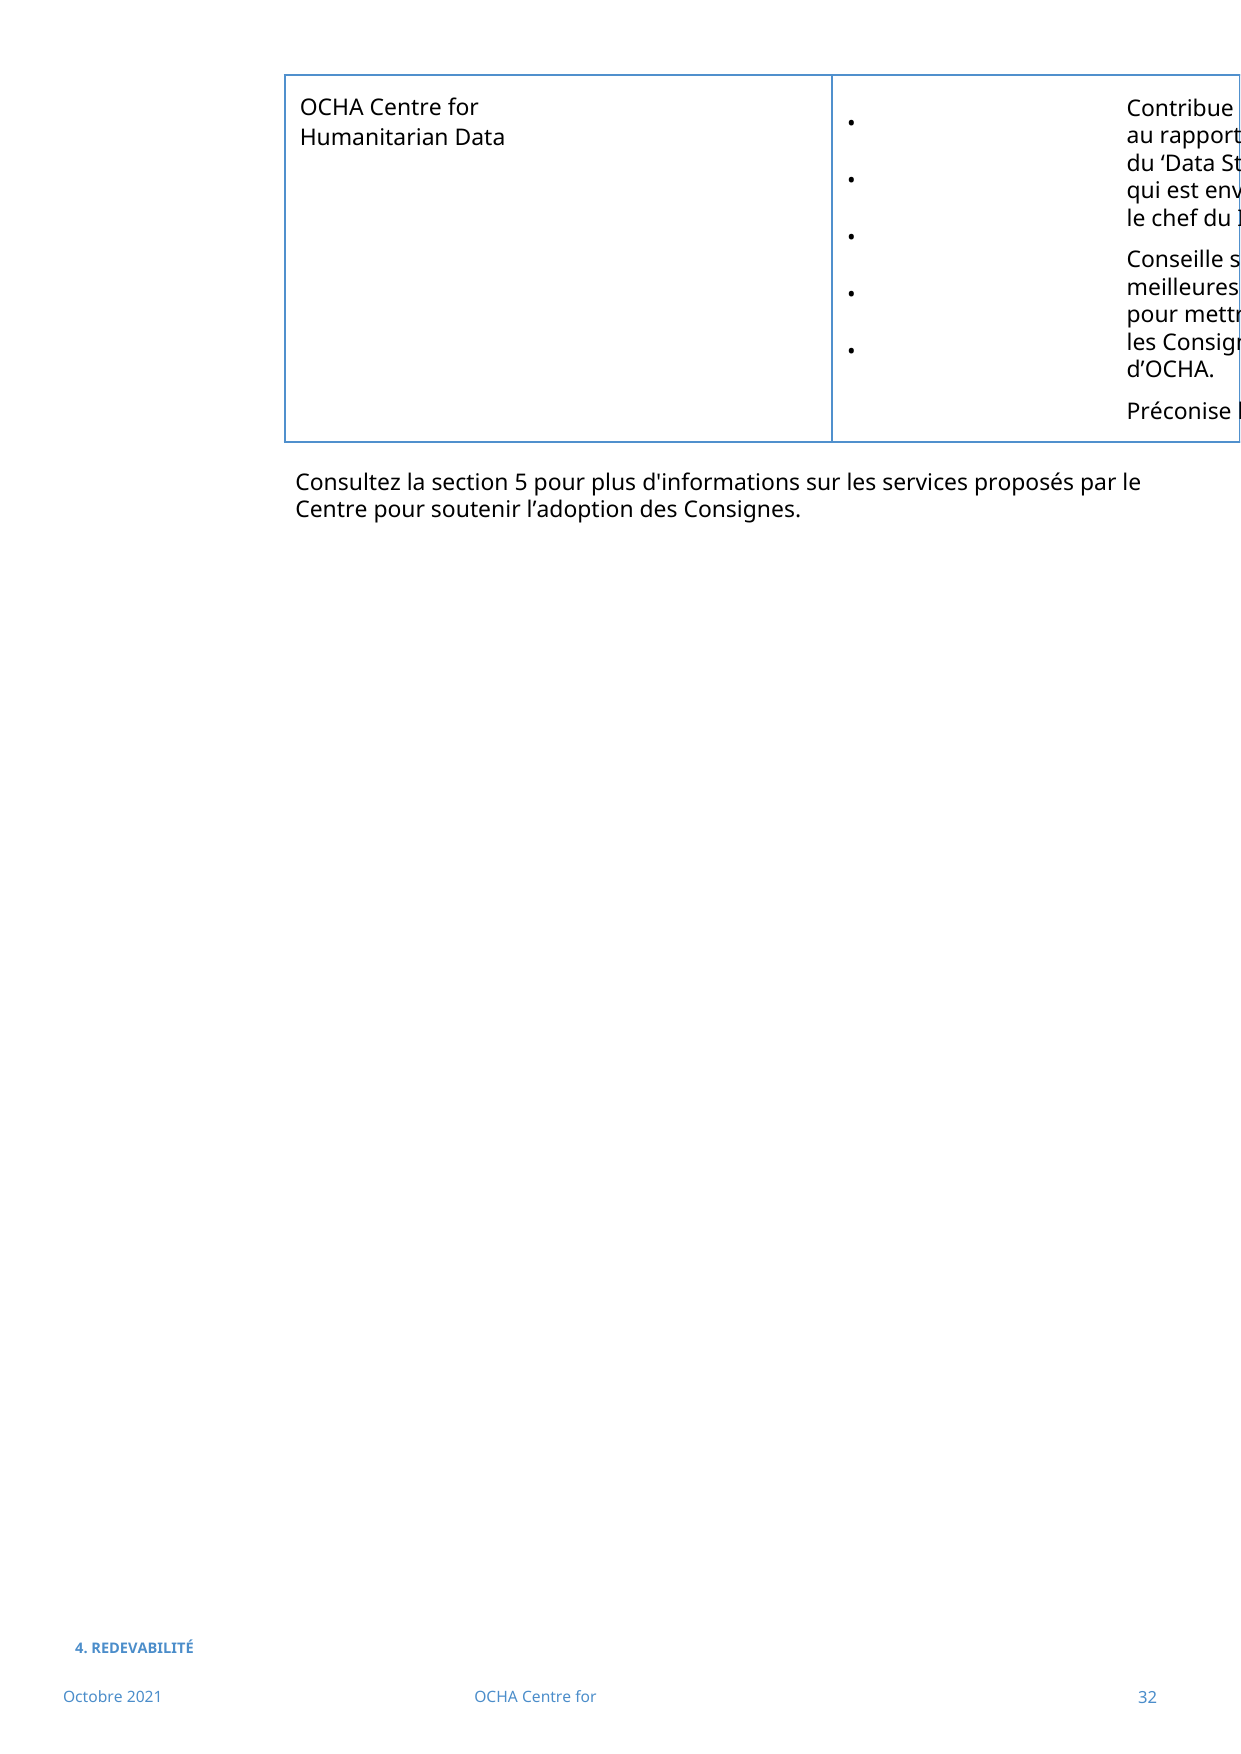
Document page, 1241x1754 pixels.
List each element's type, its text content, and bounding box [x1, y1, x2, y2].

table_header Octobre 2021 [63, 1681, 427, 1706]
table_header [833, 76, 1239, 441]
text Consultez la section 5 pour plus d'informations sur les services proposés par le Centre pour soutenir l’adoption des Consignes. [295, 468, 1167, 523]
table_header OCHA Centre for Humanitarian Data [428, 1681, 792, 1706]
text 4. REDEVABILITÉ [75, 1638, 1167, 1658]
table_header 32 [792, 1681, 1157, 1706]
table_header OCHA Centre for Humanitarian Data [286, 76, 831, 441]
